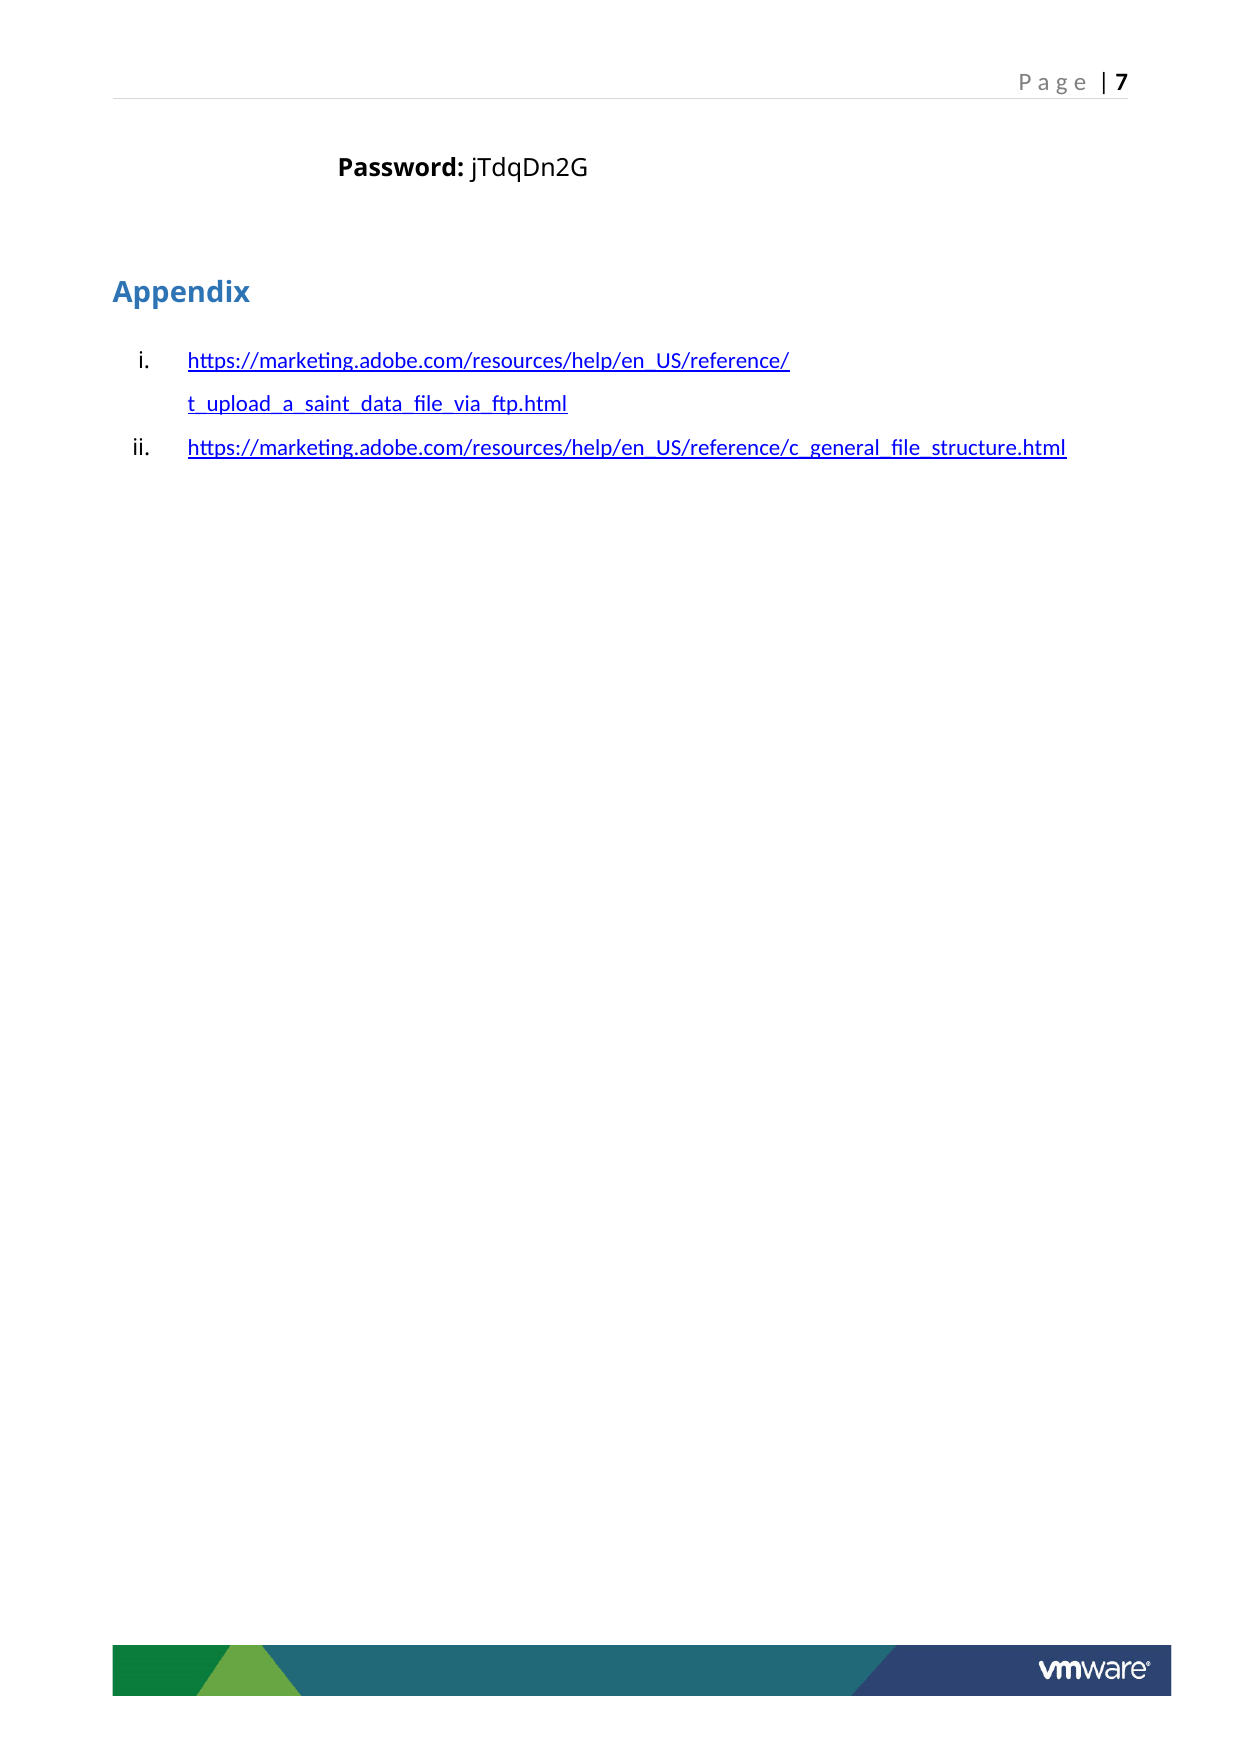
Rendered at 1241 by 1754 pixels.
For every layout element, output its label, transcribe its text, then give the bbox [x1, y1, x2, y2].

list https://marketing.adobe.com/resources/help/en_US/reference/c_general_file_structure.html [150, 431, 1128, 462]
subtitle Appendix [112, 272, 1128, 311]
text Password: jTdqDn2G [262, 150, 1128, 184]
list https://marketing.adobe.com/resources/help/en_US/reference/t_upload_a_saint_data_file_via_ftp.html [150, 344, 1128, 417]
picture [112, 1645, 1172, 1696]
